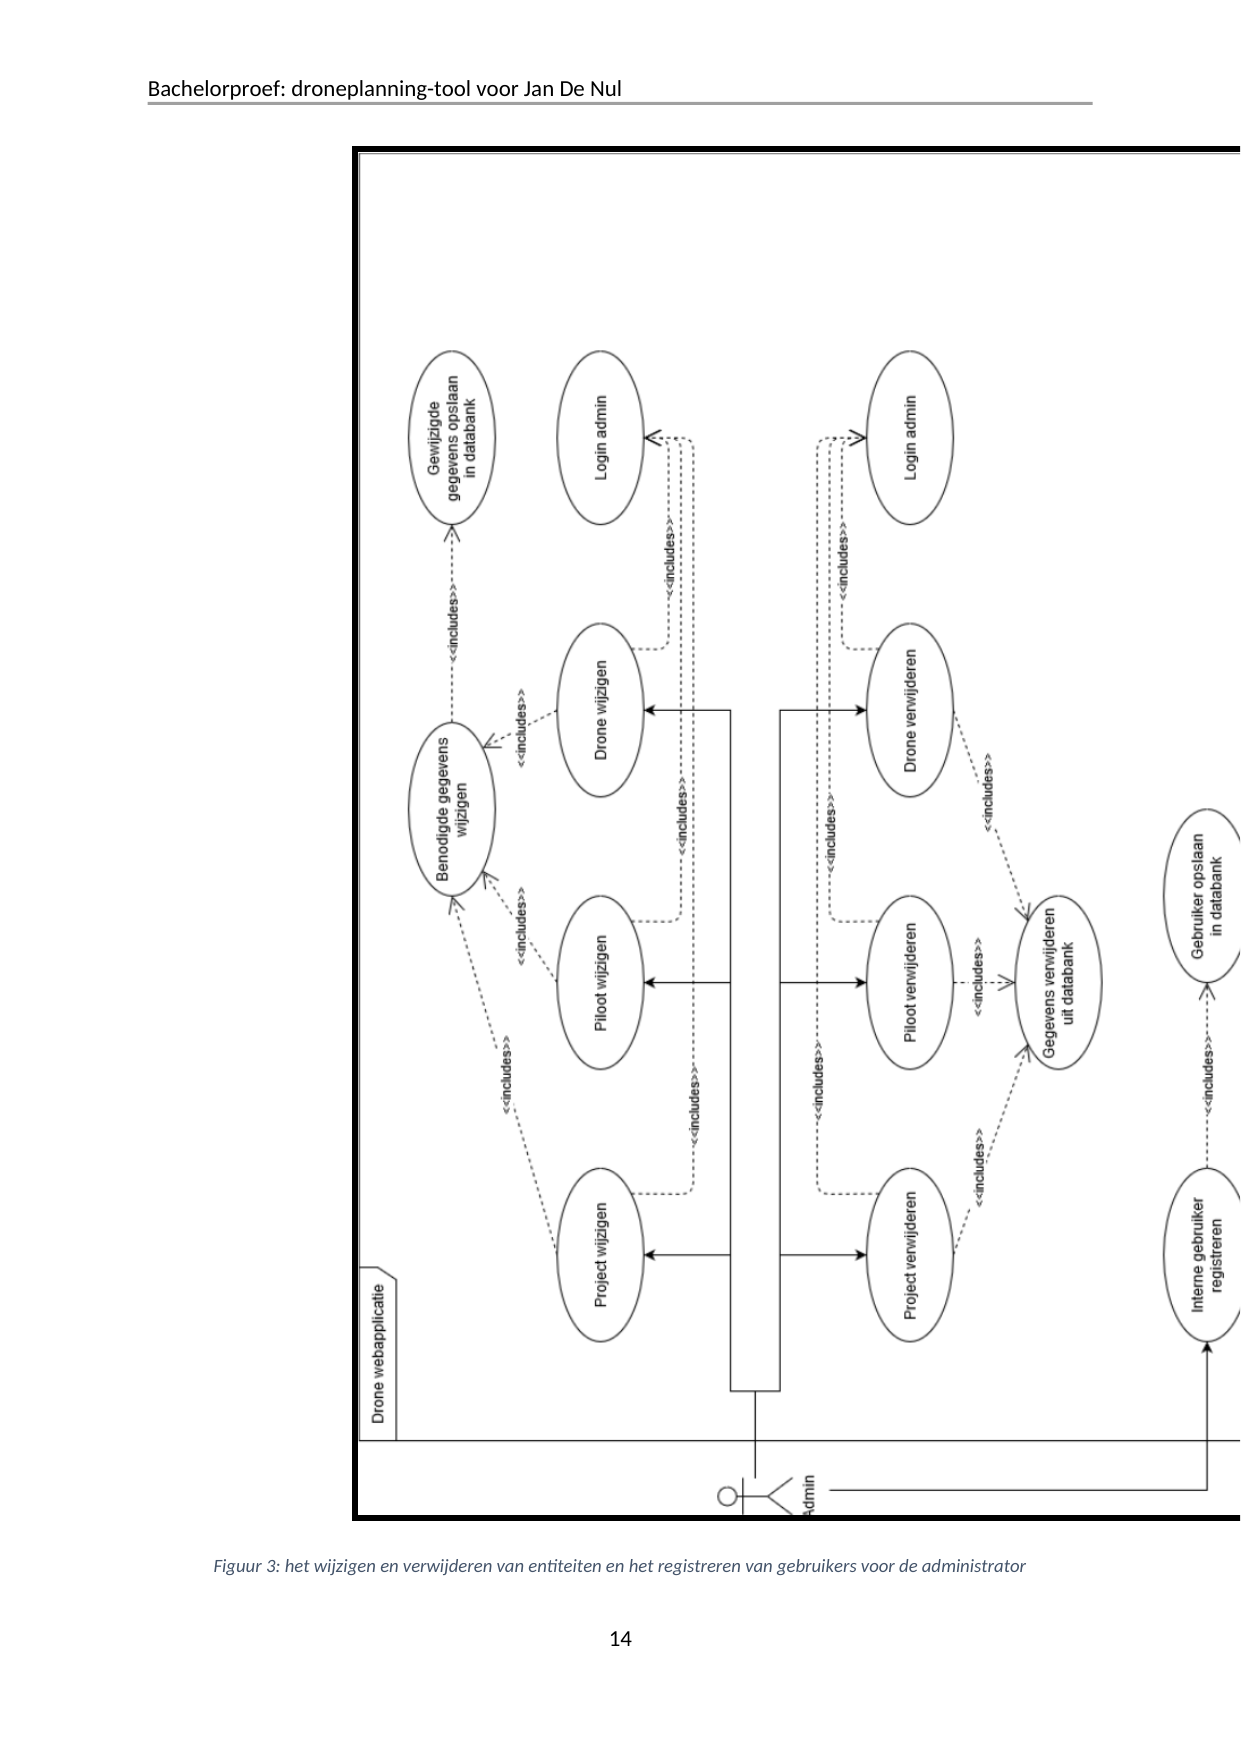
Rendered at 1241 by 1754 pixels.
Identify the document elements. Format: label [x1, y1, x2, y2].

picture [360, 154, 1241, 1515]
